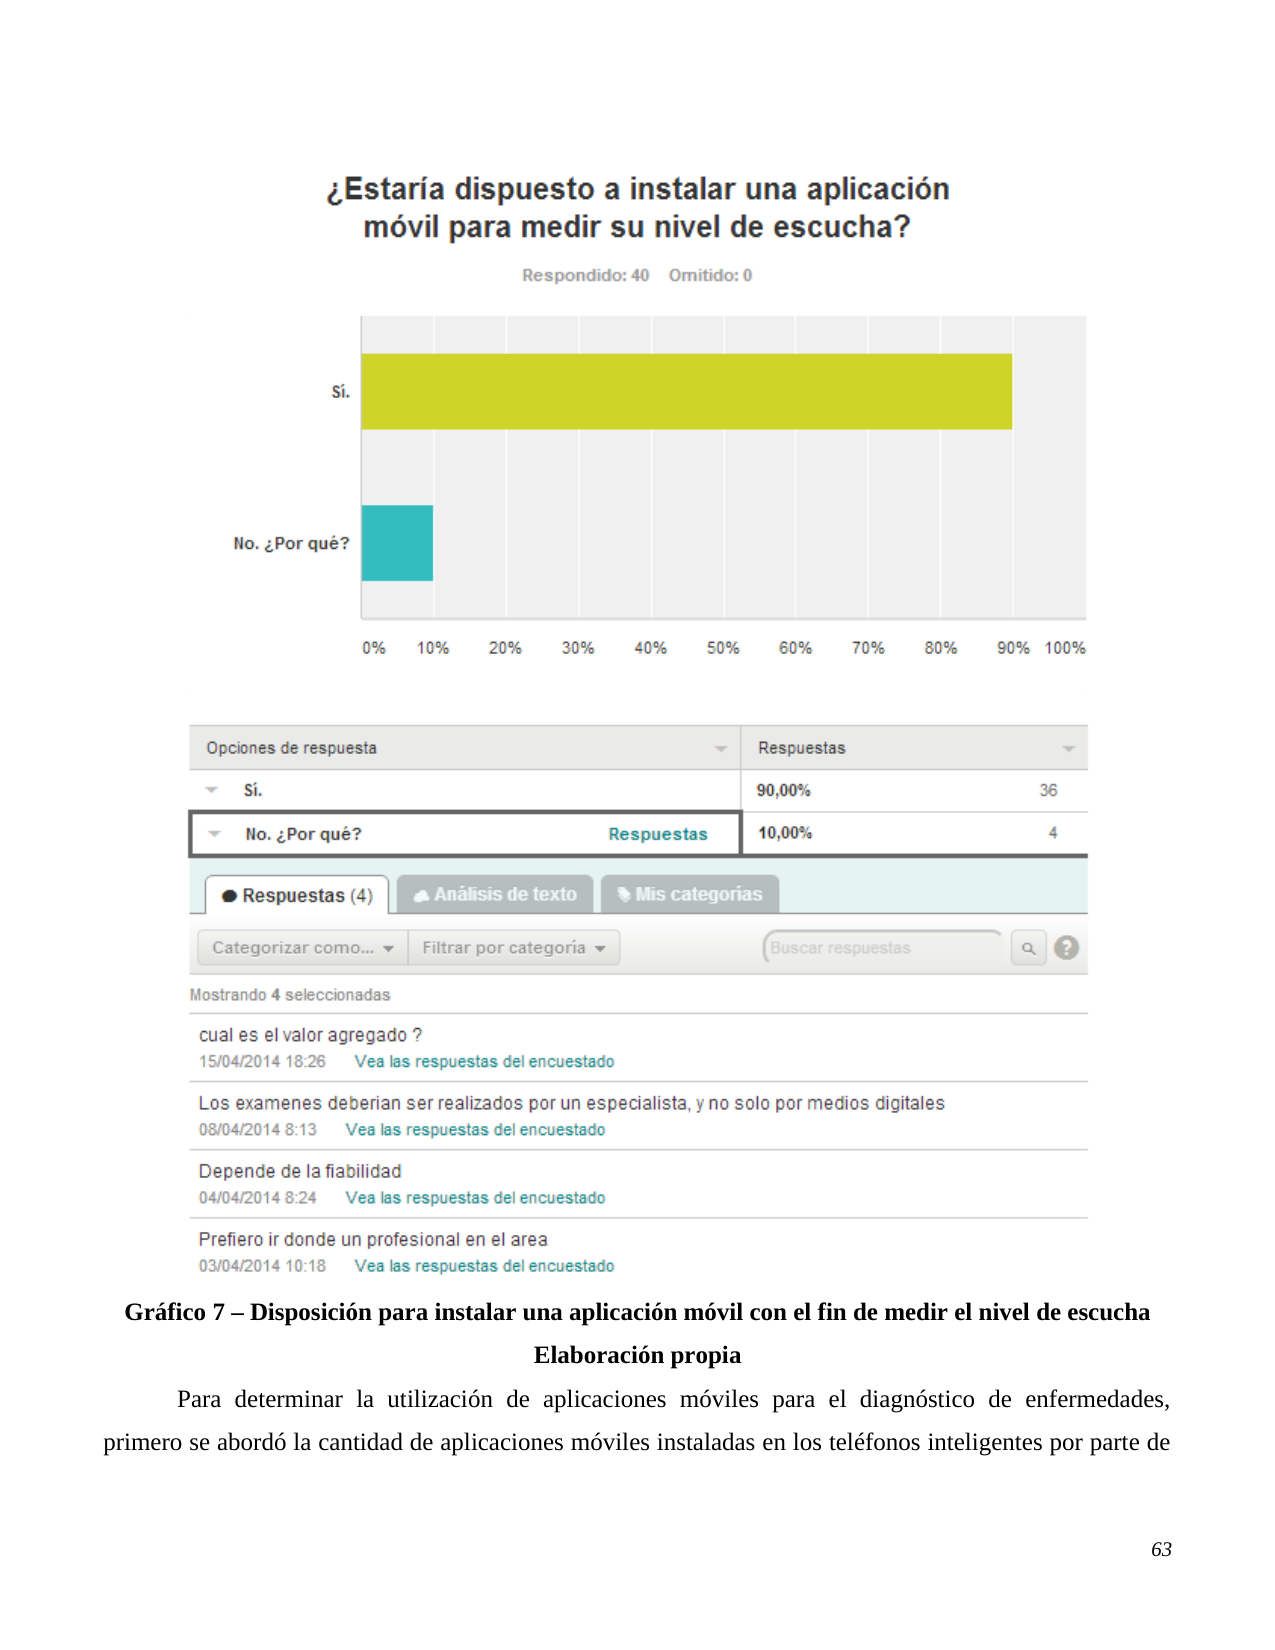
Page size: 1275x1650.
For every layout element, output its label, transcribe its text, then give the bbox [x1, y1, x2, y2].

picture [146, 143, 1129, 1284]
text Elaboración propia [103, 1341, 1172, 1369]
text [103, 1384, 1172, 1456]
